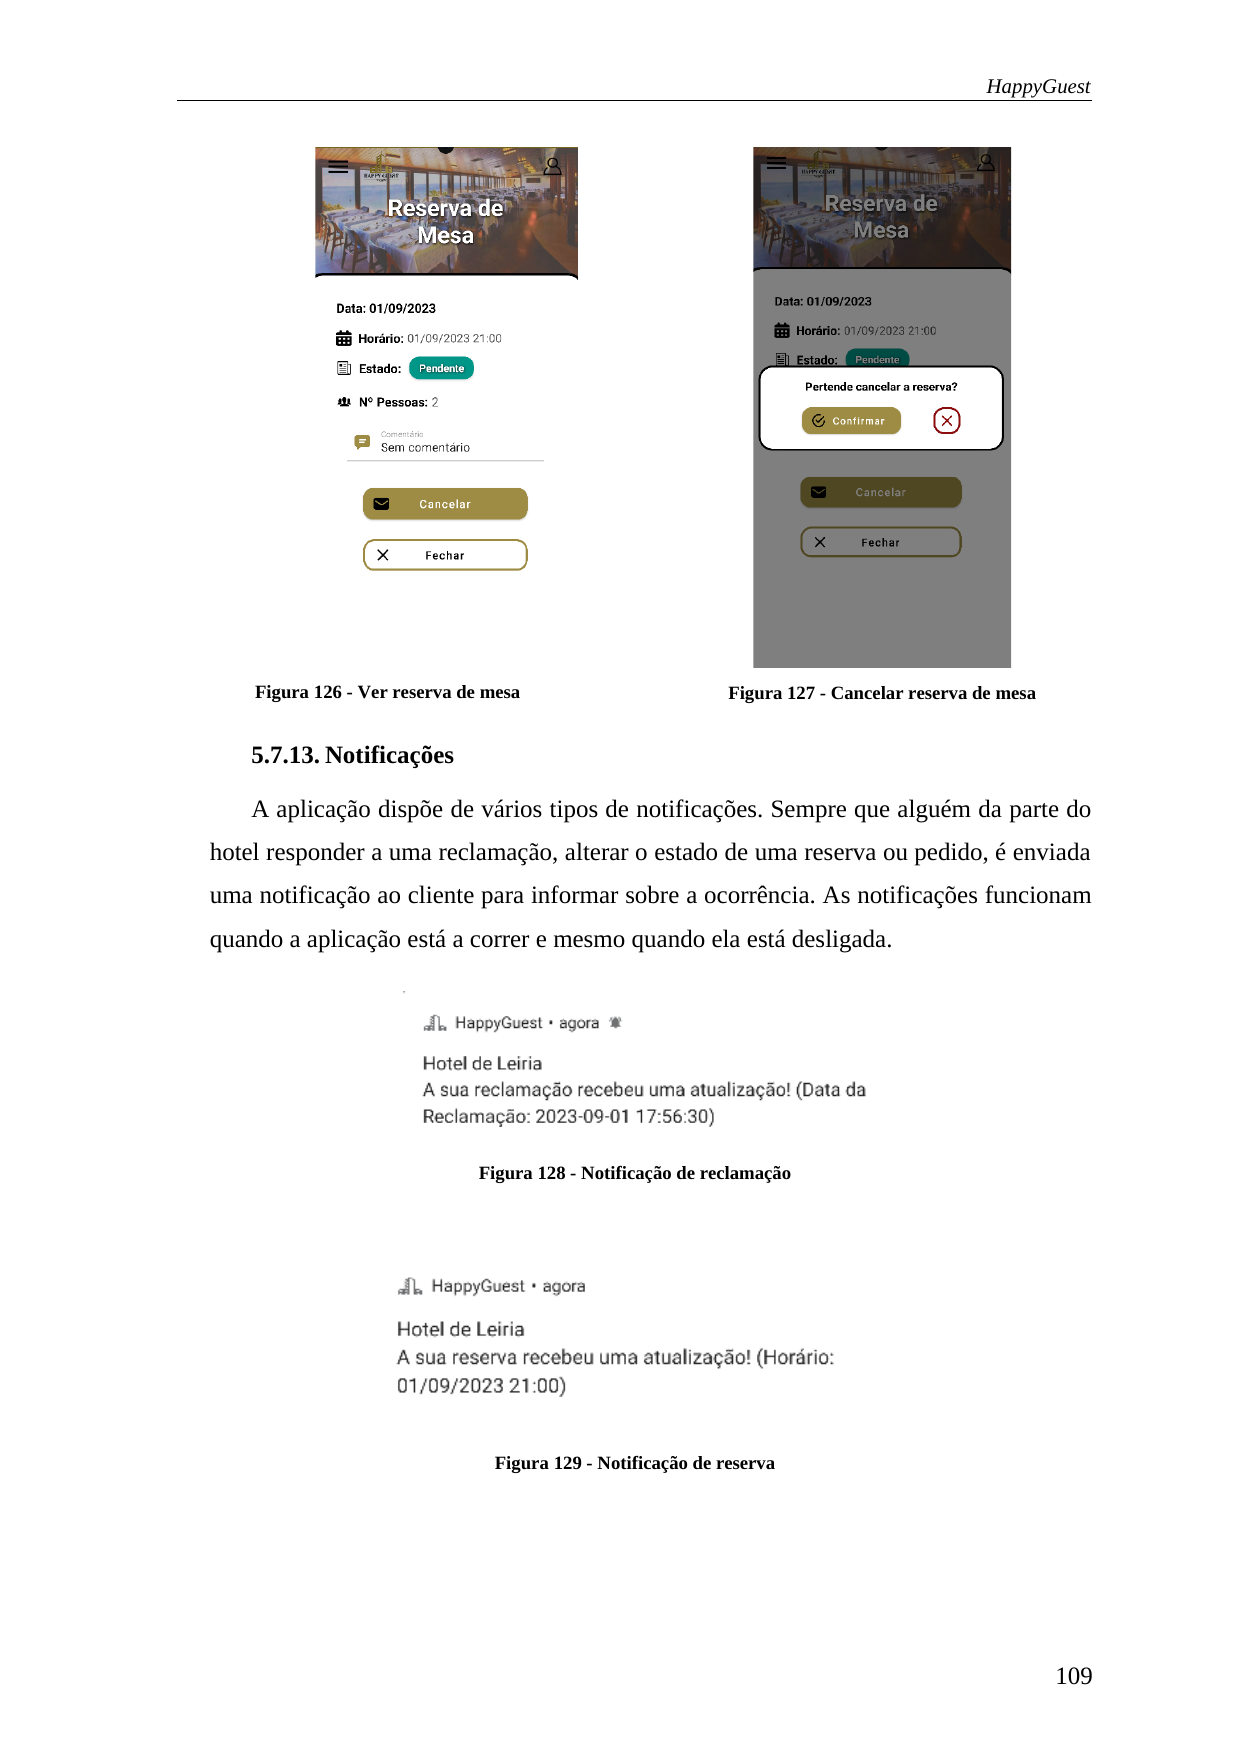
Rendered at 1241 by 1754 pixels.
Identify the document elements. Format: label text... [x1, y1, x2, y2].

picture [403, 991, 896, 1148]
text A aplicação dispõe de vários tipos de notificações. Sempre que alguém da parte do hotel responder a uma reclamação, alterar o estado de uma reserva ou pedido, é enviada uma notificação ao cliente para informar sobre a ocorrência. As notificações funcionam quando a aplicação está a correr e mesmo quando ela está desligada. [209, 794, 1092, 952]
text Figura 127 - Cancelar reserva de mesa [672, 682, 1092, 703]
text Figura 126 - Ver reserva de mesa [177, 681, 598, 703]
picture [381, 1268, 889, 1417]
picture [753, 147, 1012, 668]
text Figura 128 - Notificação de reclamação [177, 1162, 1092, 1183]
text Figura 129 - Notificação de reserva [177, 1452, 1092, 1473]
picture [315, 147, 578, 668]
subtitle Notificações [251, 741, 1092, 769]
